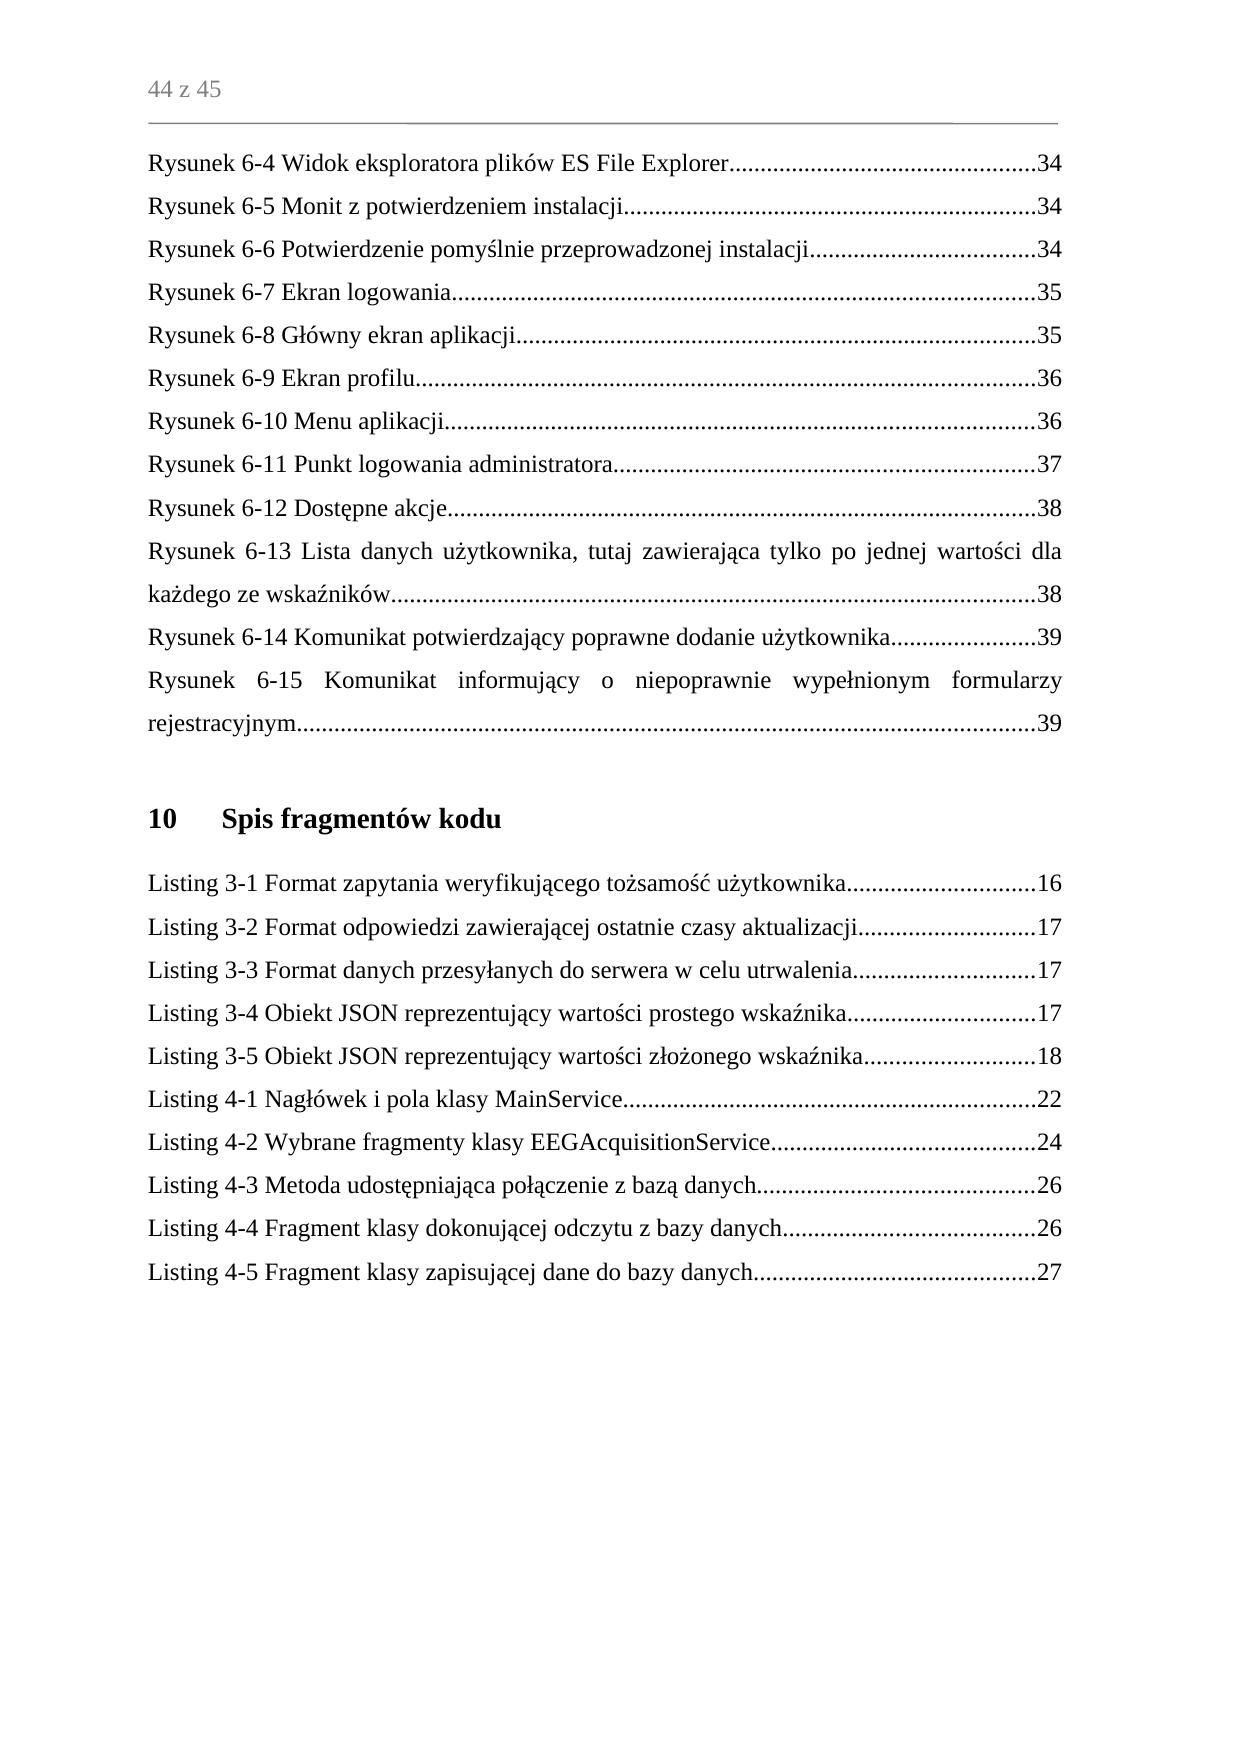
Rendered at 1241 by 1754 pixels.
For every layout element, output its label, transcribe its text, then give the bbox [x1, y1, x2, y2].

text Rysunek 6-12 Dostępne akcje 38 [148, 493, 1063, 521]
text Rysunek 6-11 Punkt logowania administratora 37 [148, 449, 1063, 478]
text Rysunek 6-6 Potwierdzenie pomyślnie przeprowadzonej instalacji 34 [148, 234, 1063, 263]
text Listing 3-3 Format danych przesyłanych do serwera w celu utrwalenia 17 [148, 955, 1063, 983]
text Rysunek 6-15 Komunikat informujący o niepoprawnie wypełnionym formularzy rejestracyjnym 39 [148, 665, 1063, 737]
subtitle Spis fragmentów kodu [148, 801, 1063, 835]
text Listing 4-4 Fragment klasy dokonującej odczytu z bazy danych 26 [148, 1213, 1063, 1242]
text Listing 3-4 Obiekt JSON reprezentujący wartości prostego wskaźnika 17 [148, 998, 1063, 1027]
text Rysunek 6-9 Ekran profilu 36 [148, 363, 1063, 392]
text Rysunek 6-5 Monit z potwierdzeniem instalacji 34 [148, 191, 1063, 219]
text Rysunek 6-14 Komunikat potwierdzający poprawne dodanie użytkownika 39 [148, 622, 1063, 651]
text Listing 4-2 Wybrane fragmenty klasy EEGAcquisitionService 24 [148, 1127, 1063, 1156]
text Listing 3-1 Format zapytania weryfikującego tożsamość użytkownika 16 [148, 868, 1063, 897]
text Rysunek 6-10 Menu aplikacji 36 [148, 406, 1063, 435]
text Rysunek 6-8 Główny ekran aplikacji 35 [148, 320, 1063, 349]
text Listing 4-3 Metoda udostępniająca połączenie z bazą danych 26 [148, 1170, 1063, 1199]
text Rysunek 6-4 Widok eksploratora plików ES File Explorer 34 [148, 148, 1063, 176]
text Listing 3-2 Format odpowiedzi zawierającej ostatnie czasy aktualizacji 17 [148, 912, 1063, 940]
text Rysunek 6-7 Ekran logowania 35 [148, 277, 1063, 306]
text Listing 4-1 Nagłówek i pola klasy MainService 22 [148, 1084, 1063, 1113]
text Listing 4-5 Fragment klasy zapisującej dane do bazy danych 27 [148, 1257, 1063, 1285]
text Rysunek 6-13 Lista danych użytkownika, tutaj zawierająca tylko po jednej wartości dla każdego ze wskaźników 38 [148, 536, 1063, 608]
text Listing 3-5 Obiekt JSON reprezentujący wartości złożonego wskaźnika 18 [148, 1041, 1063, 1070]
